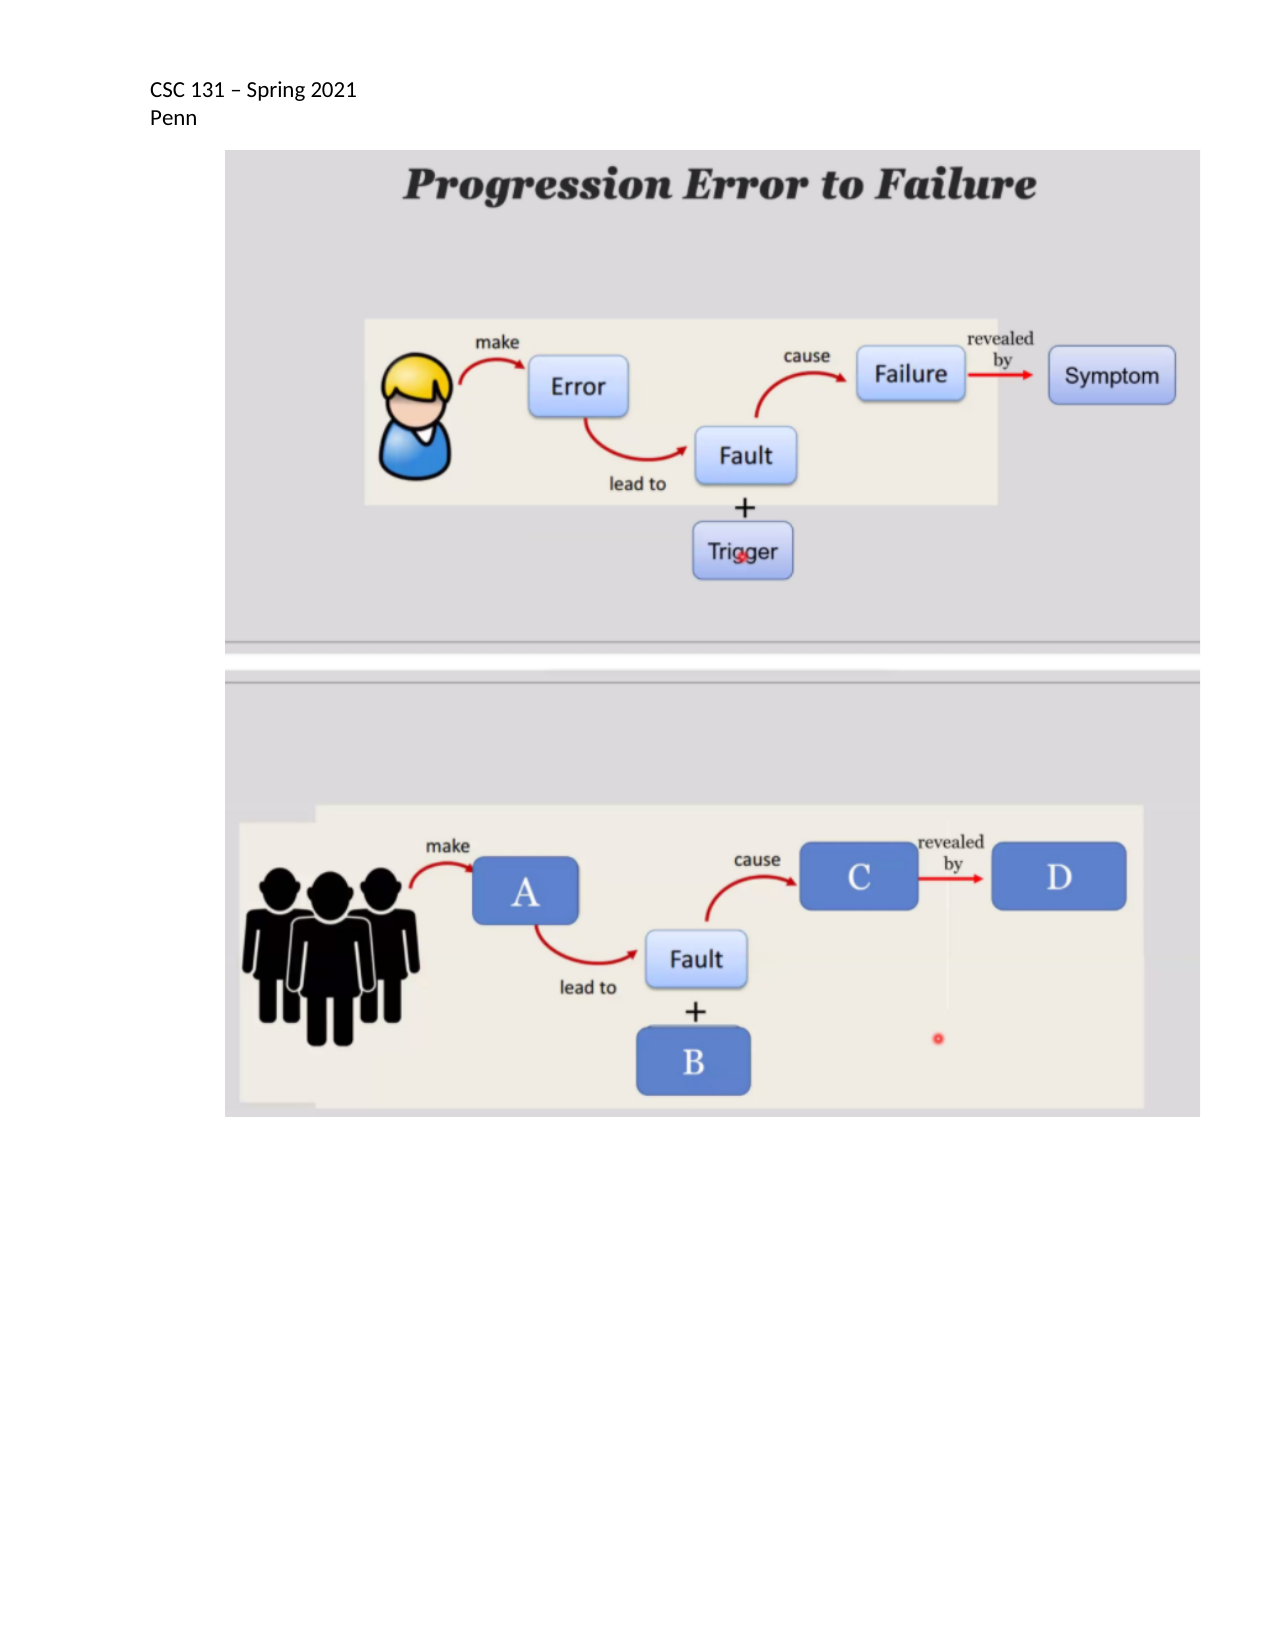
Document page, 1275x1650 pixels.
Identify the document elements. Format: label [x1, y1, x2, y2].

picture [225, 150, 1200, 1117]
